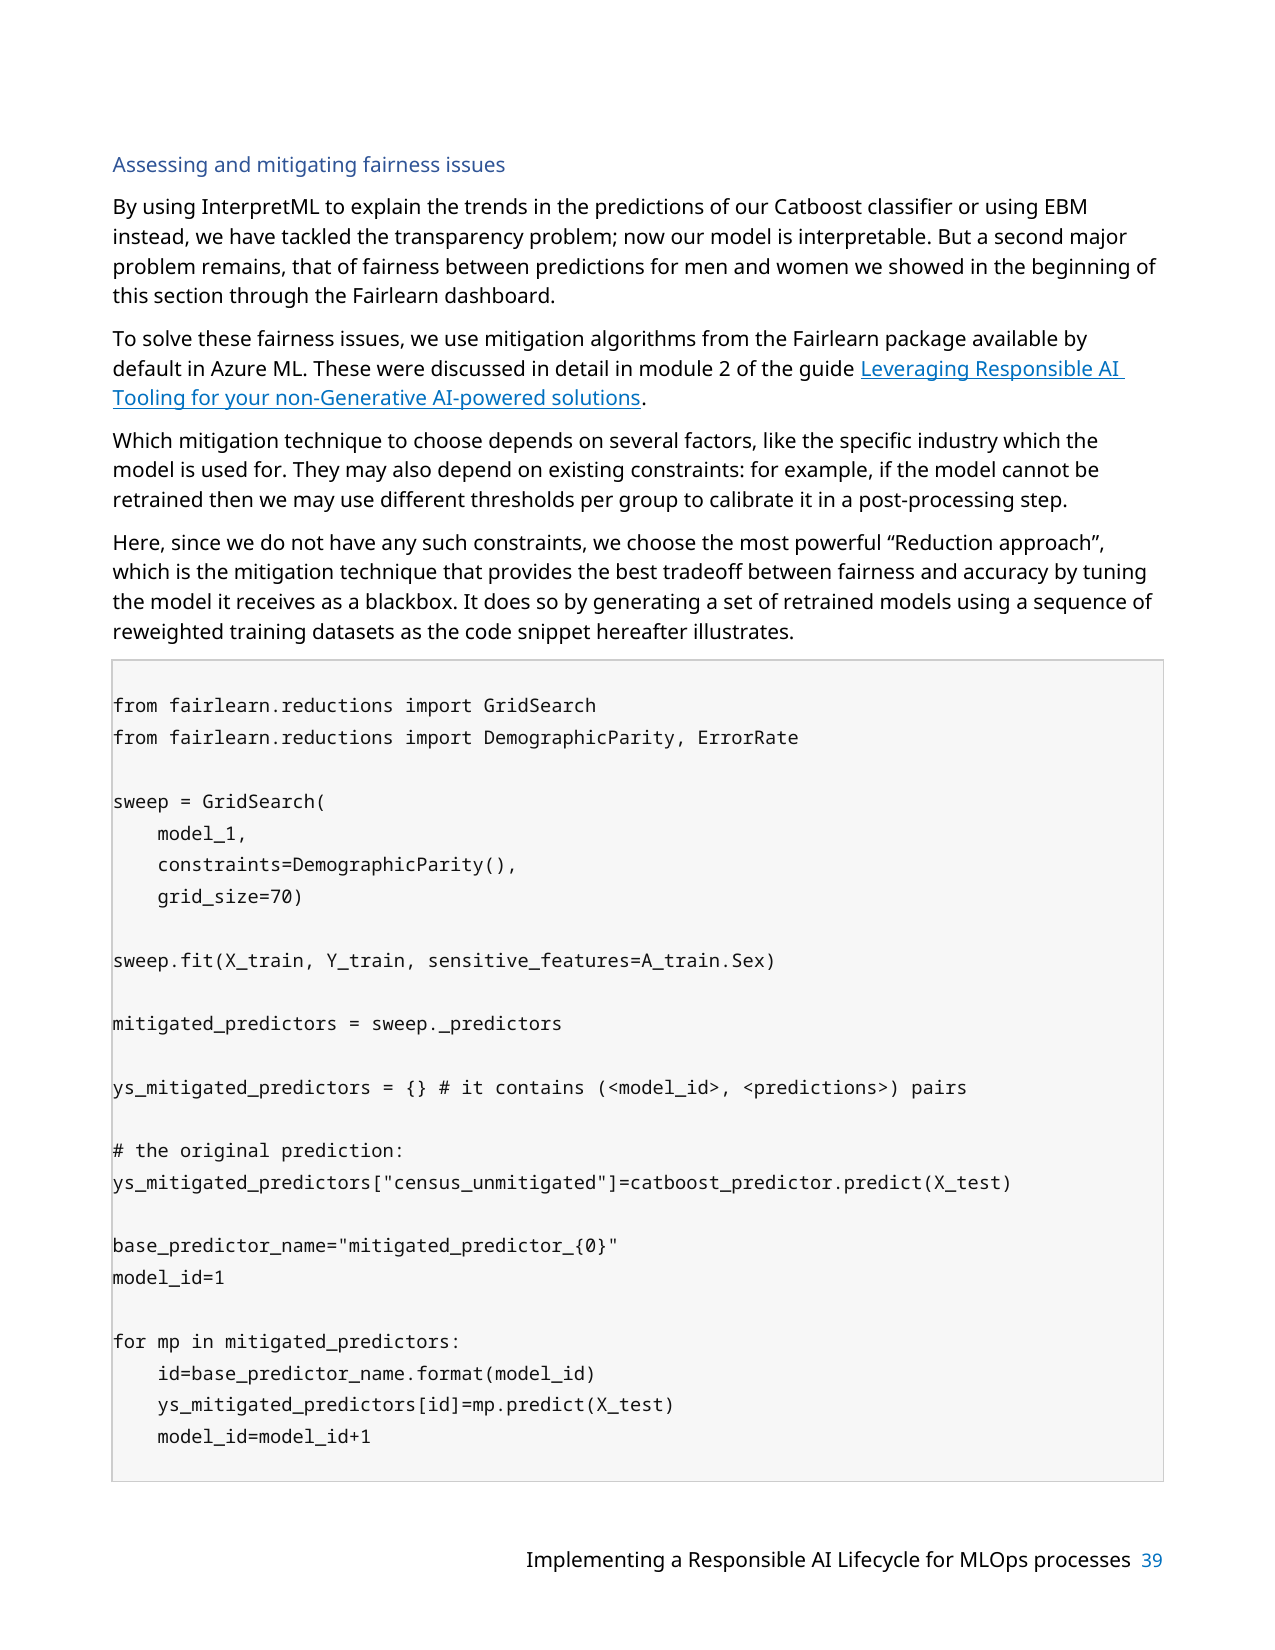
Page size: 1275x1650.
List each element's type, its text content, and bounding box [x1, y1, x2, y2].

text By using InterpretML to explain the trends in the predictions of our Catboost classifier or using EBM instead, we have tackled the transparency problem; now our model is interpretable. But a second major problem remains, that of fairness between predictions for men and women we showed in the beginning of this section through the Fairlearn dashboard. [112, 192, 1162, 310]
text model_1, [113, 818, 1163, 845]
text model_id=1 [113, 1263, 1163, 1290]
text ys_mitigated_predictors[id]=mp.predict(X_test) [113, 1390, 1163, 1417]
text base_predictor_name="mitigated_predictor_{0}" [113, 1231, 1163, 1258]
text sweep.fit(X_train, Y_train, sensitive_features=A_train.Sex) [113, 945, 1163, 972]
text id=base_predictor_name.format(model_id) [113, 1358, 1163, 1385]
text model_id=model_id+1 [113, 1422, 1163, 1449]
text mitigated_predictors = sweep._predictors [113, 1009, 1163, 1036]
text from fairlearn.reductions import DemographicParity, ErrorRate [113, 723, 1163, 750]
text To solve these fairness issues, we use mitigation algorithms from the Fairlearn package available by default in Azure ML. These were discussed in detail in module 2 of the guide Leveraging Responsible AI Tooling for your non-Generative AI-powered solutions. [112, 324, 1162, 412]
text Here, since we do not have any such constraints, we choose the most powerful “Reduction approach”, which is the mitigation technique that provides the best tradeoff between fairness and accuracy by tuning the model it receives as a blackbox. It does so by generating a set of retrained models using a sequence of reweighted training datasets as the code snippet hereafter illustrates. [112, 528, 1162, 646]
text ys_mitigated_predictors["census_unmitigated"]=catboost_predictor.predict(X_test) [113, 1168, 1163, 1195]
subtitle Assessing and mitigating fairness issues [112, 150, 1162, 178]
text grid_size=70) [113, 882, 1163, 909]
text ys_mitigated_predictors = {} # it contains (<model_id>, <predictions>) pairs [113, 1072, 1163, 1099]
text Which mitigation technique to choose depends on several factors, like the specific industry which the model is used for. They may also depend on existing constraints: for example, if the model cannot be retrained then we may use different thresholds per group to calibrate it in a post-processing step. [112, 426, 1162, 514]
text from fairlearn.reductions import GridSearch [113, 691, 1163, 718]
text for mp in mitigated_predictors: [113, 1327, 1163, 1354]
text sweep = GridSearch( [113, 786, 1163, 813]
text # the original prediction: [113, 1136, 1163, 1163]
text constraints=DemographicParity(), [113, 850, 1163, 877]
